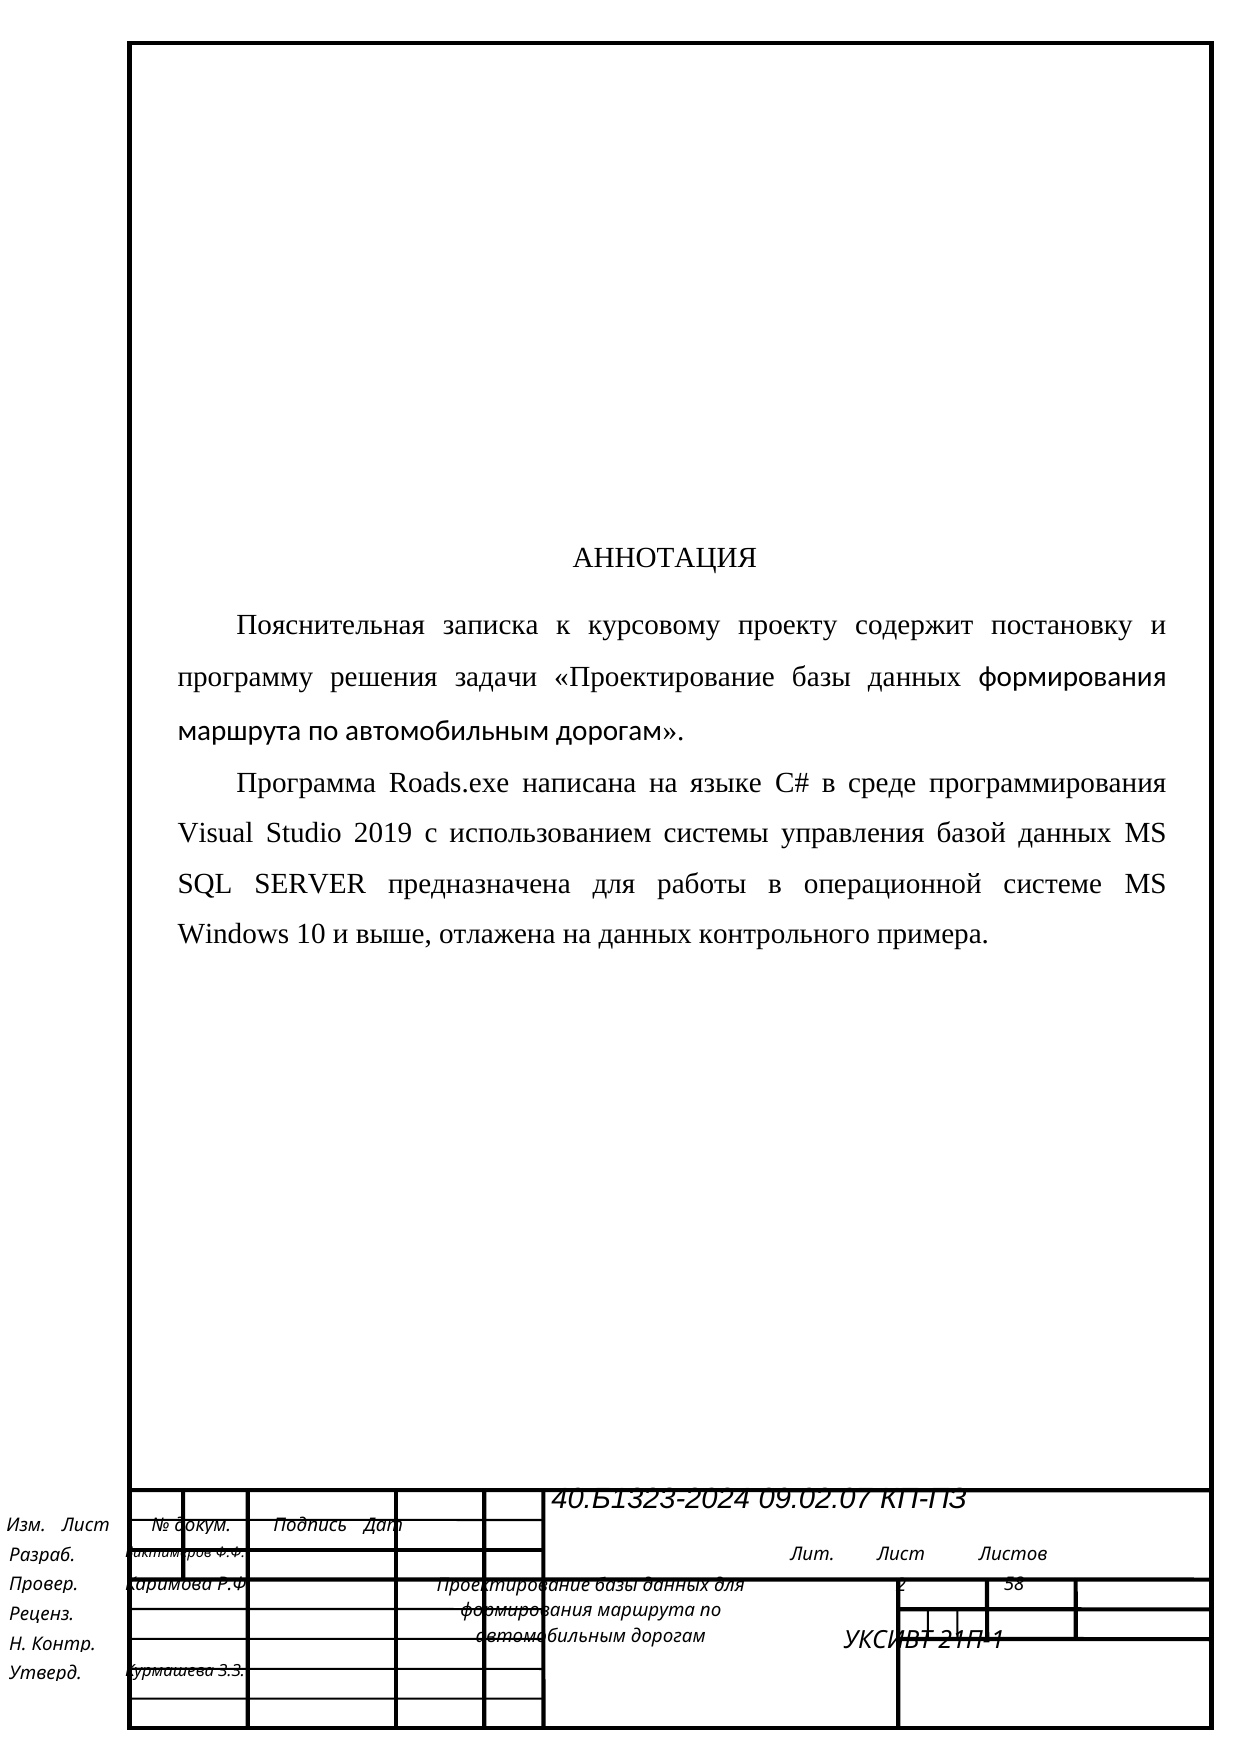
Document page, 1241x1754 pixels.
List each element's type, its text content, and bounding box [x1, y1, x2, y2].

text Программа Roads.exe написана на языке C# в среде программирования Visual Studio 2019 с использованием системы управления базой данных MS SQL SERVER предназначена для работы в операционной системе MS Windows 10 и выше, отлажена на данных контрольного примера. [177, 765, 1167, 950]
text АННОТАЦИЯ [177, 540, 1152, 573]
text Пояснительная записка к курсовому проекту содержит постановку и программу решения задачи «Проектирование базы данных формирования маршрута по автомобильным дорогам». [177, 607, 1167, 747]
